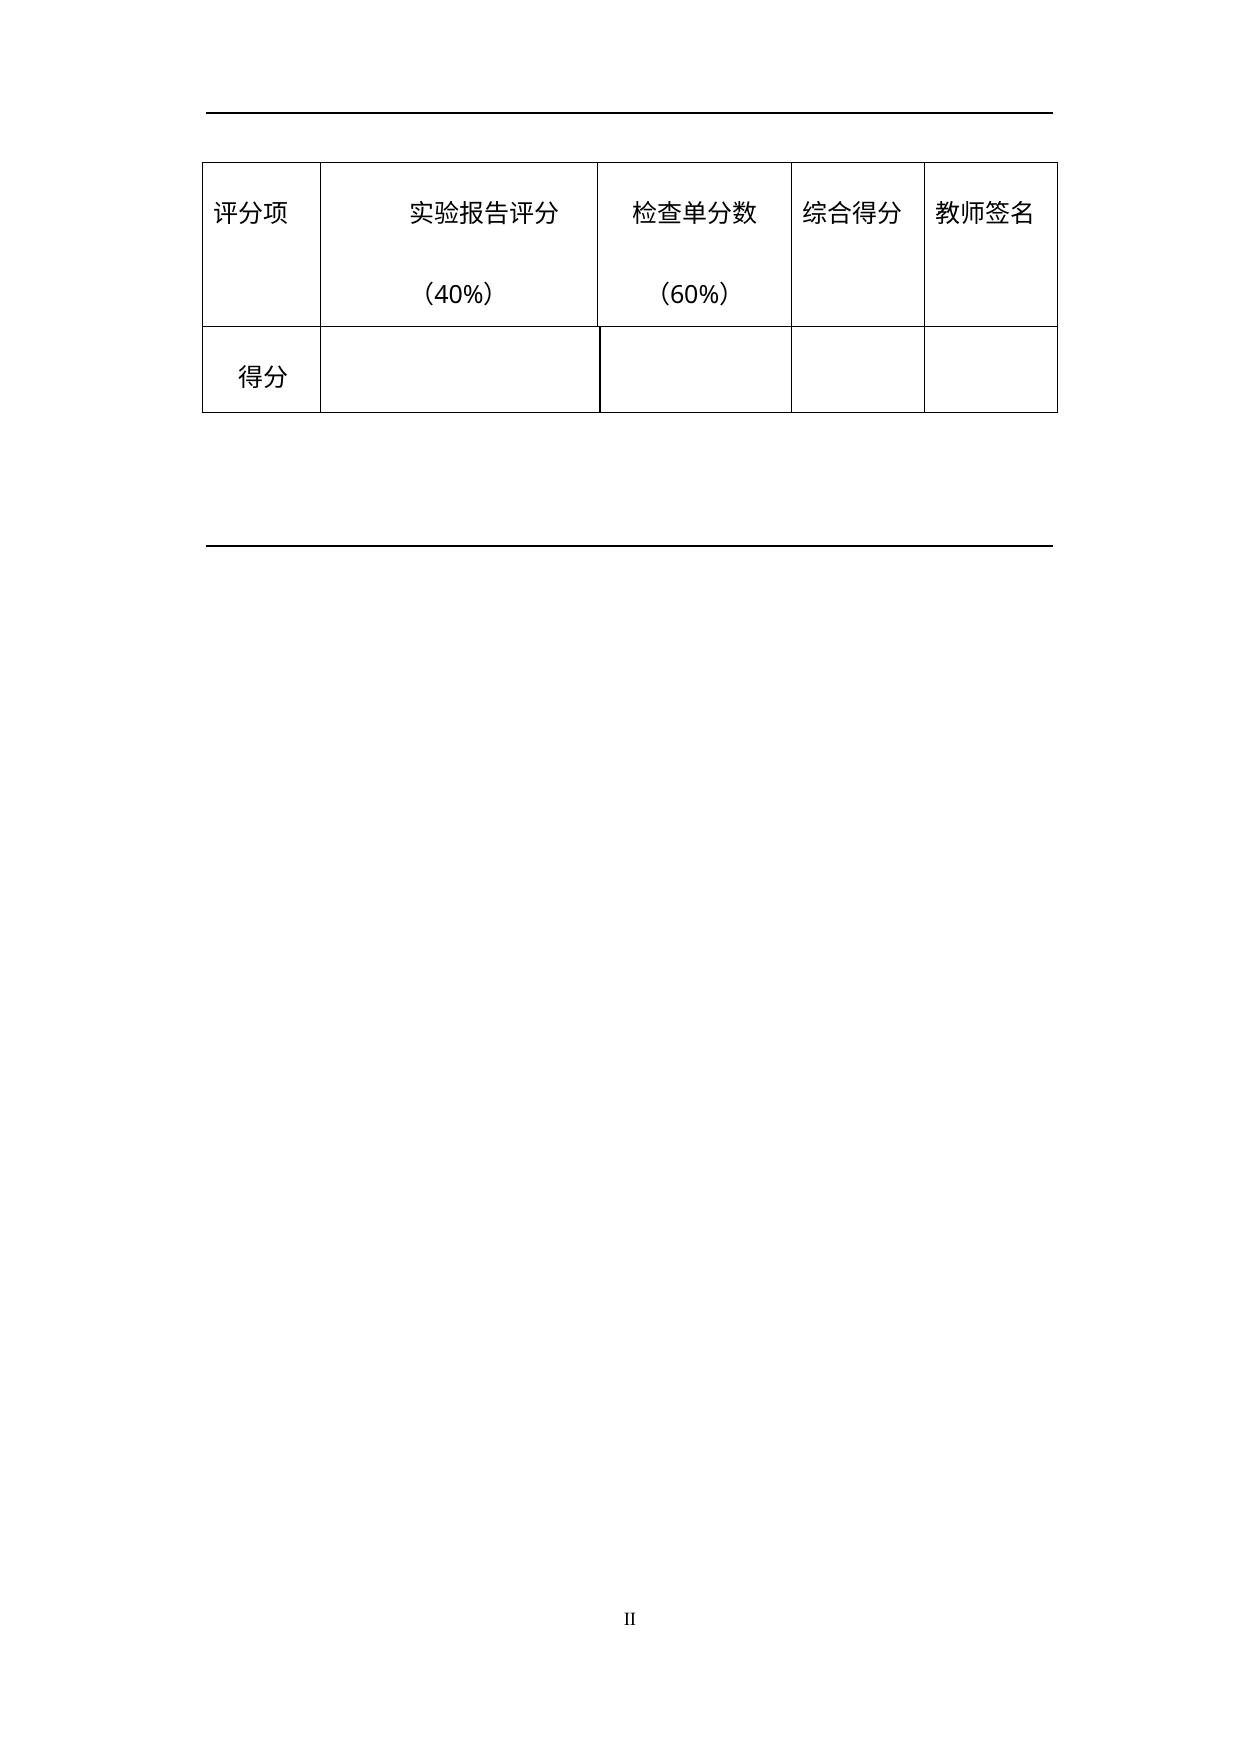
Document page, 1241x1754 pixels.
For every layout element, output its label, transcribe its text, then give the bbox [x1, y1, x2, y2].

table_cell [792, 327, 924, 412]
table_cell [925, 327, 1057, 412]
table_header 评分项 [203, 163, 320, 326]
table_header 实验报告评分 （40%） [321, 163, 597, 326]
table_cell [601, 327, 791, 412]
table_header 检查单分数 （60%） [598, 163, 791, 326]
table_cell 得分 [203, 327, 320, 412]
table_cell [321, 327, 599, 412]
table_header 教师签名 [925, 163, 1057, 326]
table_header 综合得分 [792, 163, 924, 326]
